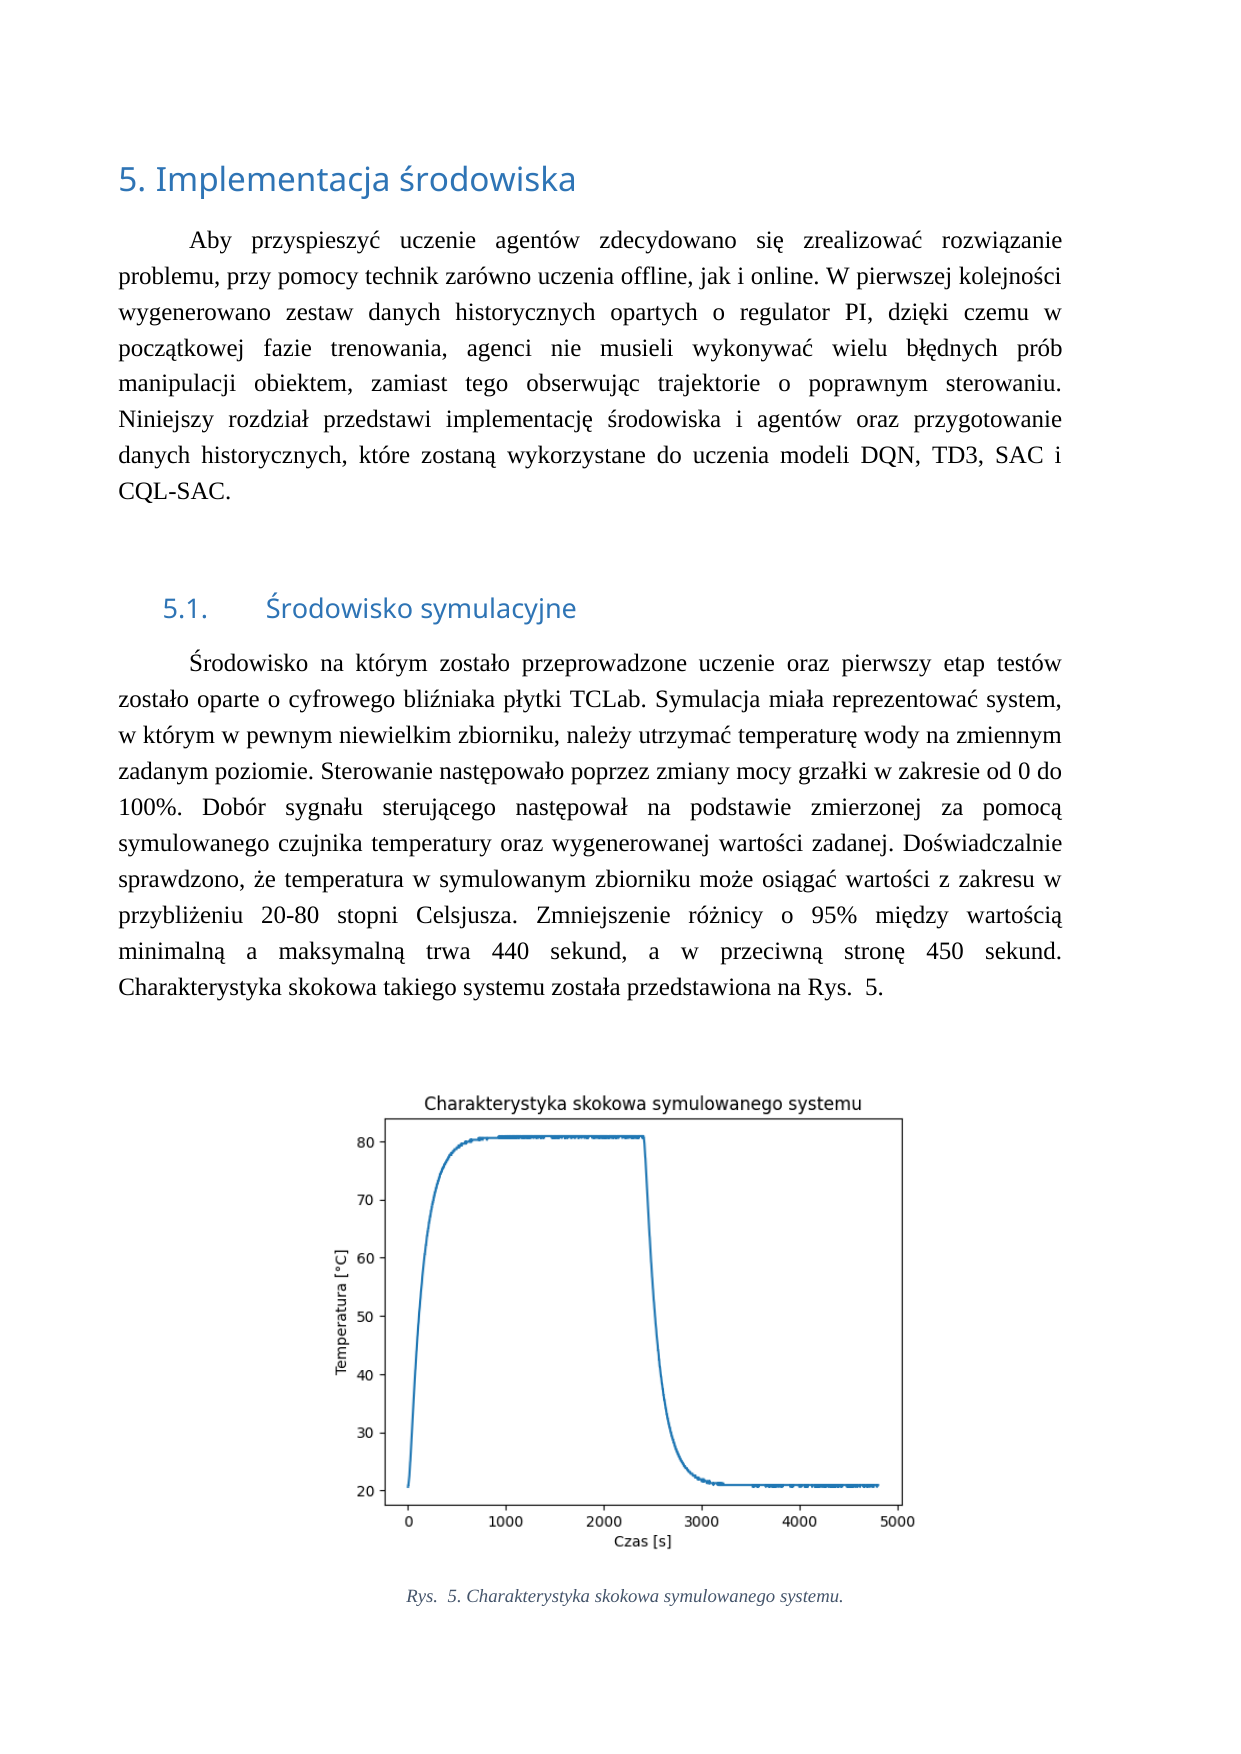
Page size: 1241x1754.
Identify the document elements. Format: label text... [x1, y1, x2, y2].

text Aby przyspieszyć uczenie agentów zdecydowano się zrealizować rozwiązanie problemu, przy pomocy technik zarówno uczenia offline, jak i online. W pierwszej kolejności wygenerowano zestaw danych historycznych opartych o regulator PI, dzięki czemu w początkowej fazie trenowania, agenci nie musieli wykonywać wielu błędnych prób manipulacji obiektem, zamiast tego obserwując trajektorie o poprawnym sterowaniu. Niniejszy rozdział przedstawi implementację środowiska i agentów oraz przygotowanie danych historycznych, które zostaną wykorzystane do uczenia modeli DQN, TD3, SAC i CQL-SAC. [118, 225, 1063, 505]
picture [320, 1085, 932, 1558]
subtitle Środowisko symulacyjne [162, 590, 1063, 627]
text Rys. 5. Charakterystyka skokowa symulowanego systemu. [118, 1585, 1063, 1607]
subtitle Implementacja środowiska [118, 156, 1063, 201]
text Środowisko na którym zostało przeprowadzone uczenie oraz pierwszy etap testów zostało oparte o cyfrowego bliźniaka płytki TCLab. Symulacja miała reprezentować system, w którym w pewnym niewielkim zbiorniku, należy utrzymać temperaturę wody na zmiennym zadanym poziomie. Sterowanie następowało poprzez zmiany mocy grzałki w zakresie od 0 do 100%. Dobór sygnału sterującego następował na podstawie zmierzonej za pomocą symulowanego czujnika temperatury oraz wygenerowanej wartości zadanej. Doświadczalnie sprawdzono, że temperatura w symulowanym zbiorniku może osiągać wartości z zakresu w przybliżeniu 20-80 stopni Celsjusza. Zmniejszenie różnicy o 95% między wartością minimalną a maksymalną trwa 440 sekund, a w przeciwną stronę 450 sekund. Charakterystyka skokowa takiego systemu została przedstawiona na Rys. 5. [118, 648, 1063, 1001]
